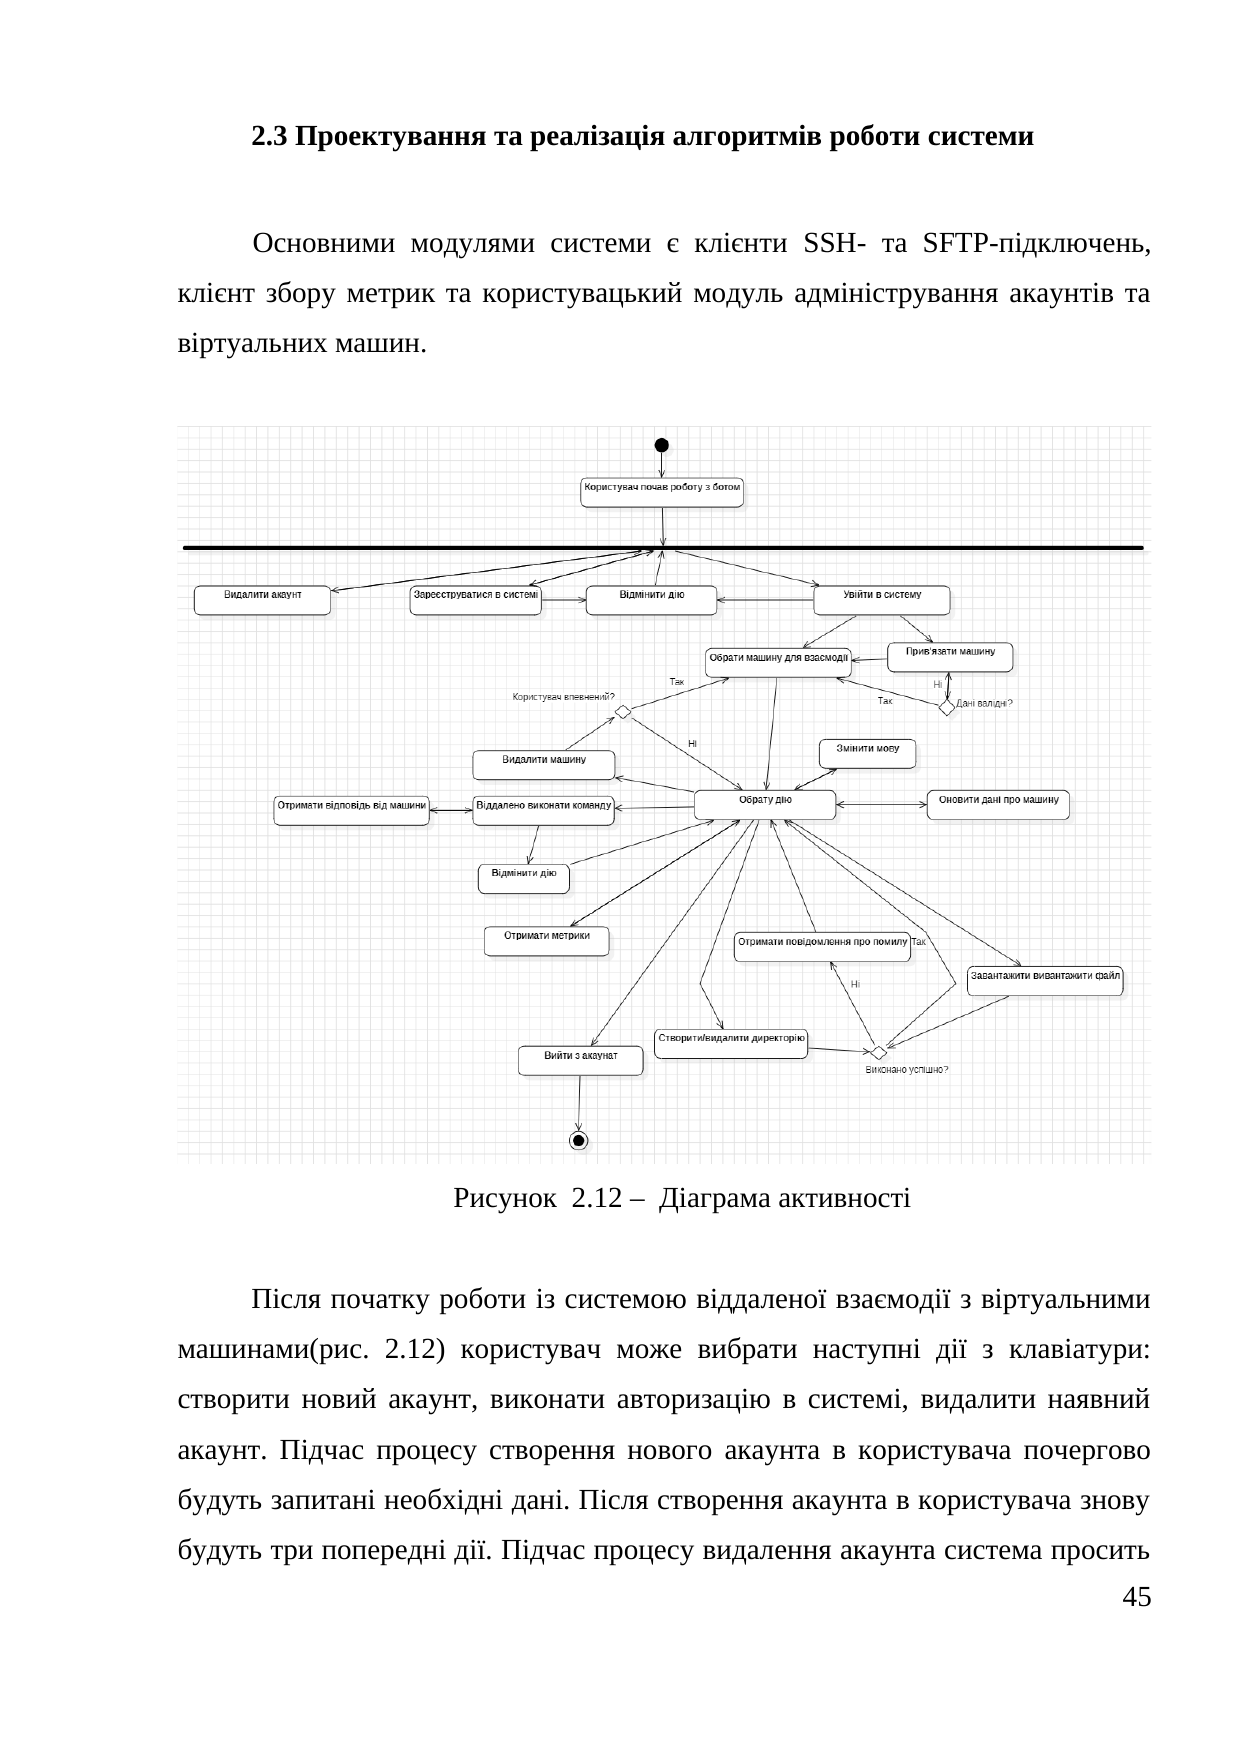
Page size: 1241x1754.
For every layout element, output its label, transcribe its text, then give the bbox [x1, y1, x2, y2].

text Основними модулями системи є клієнти SSH- та SFTP-підключень, клієнт збору метрик та користувацький модуль адміністрування акаунтів та віртуальних машин. [177, 225, 1152, 359]
picture [177, 426, 1152, 1164]
list Рисунок 2.12 – Діаграма активності [177, 1180, 1152, 1214]
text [177, 1281, 1152, 1566]
subtitle 2.3 Проектування та реалізація алгоритмів роботи системи [251, 118, 1152, 152]
